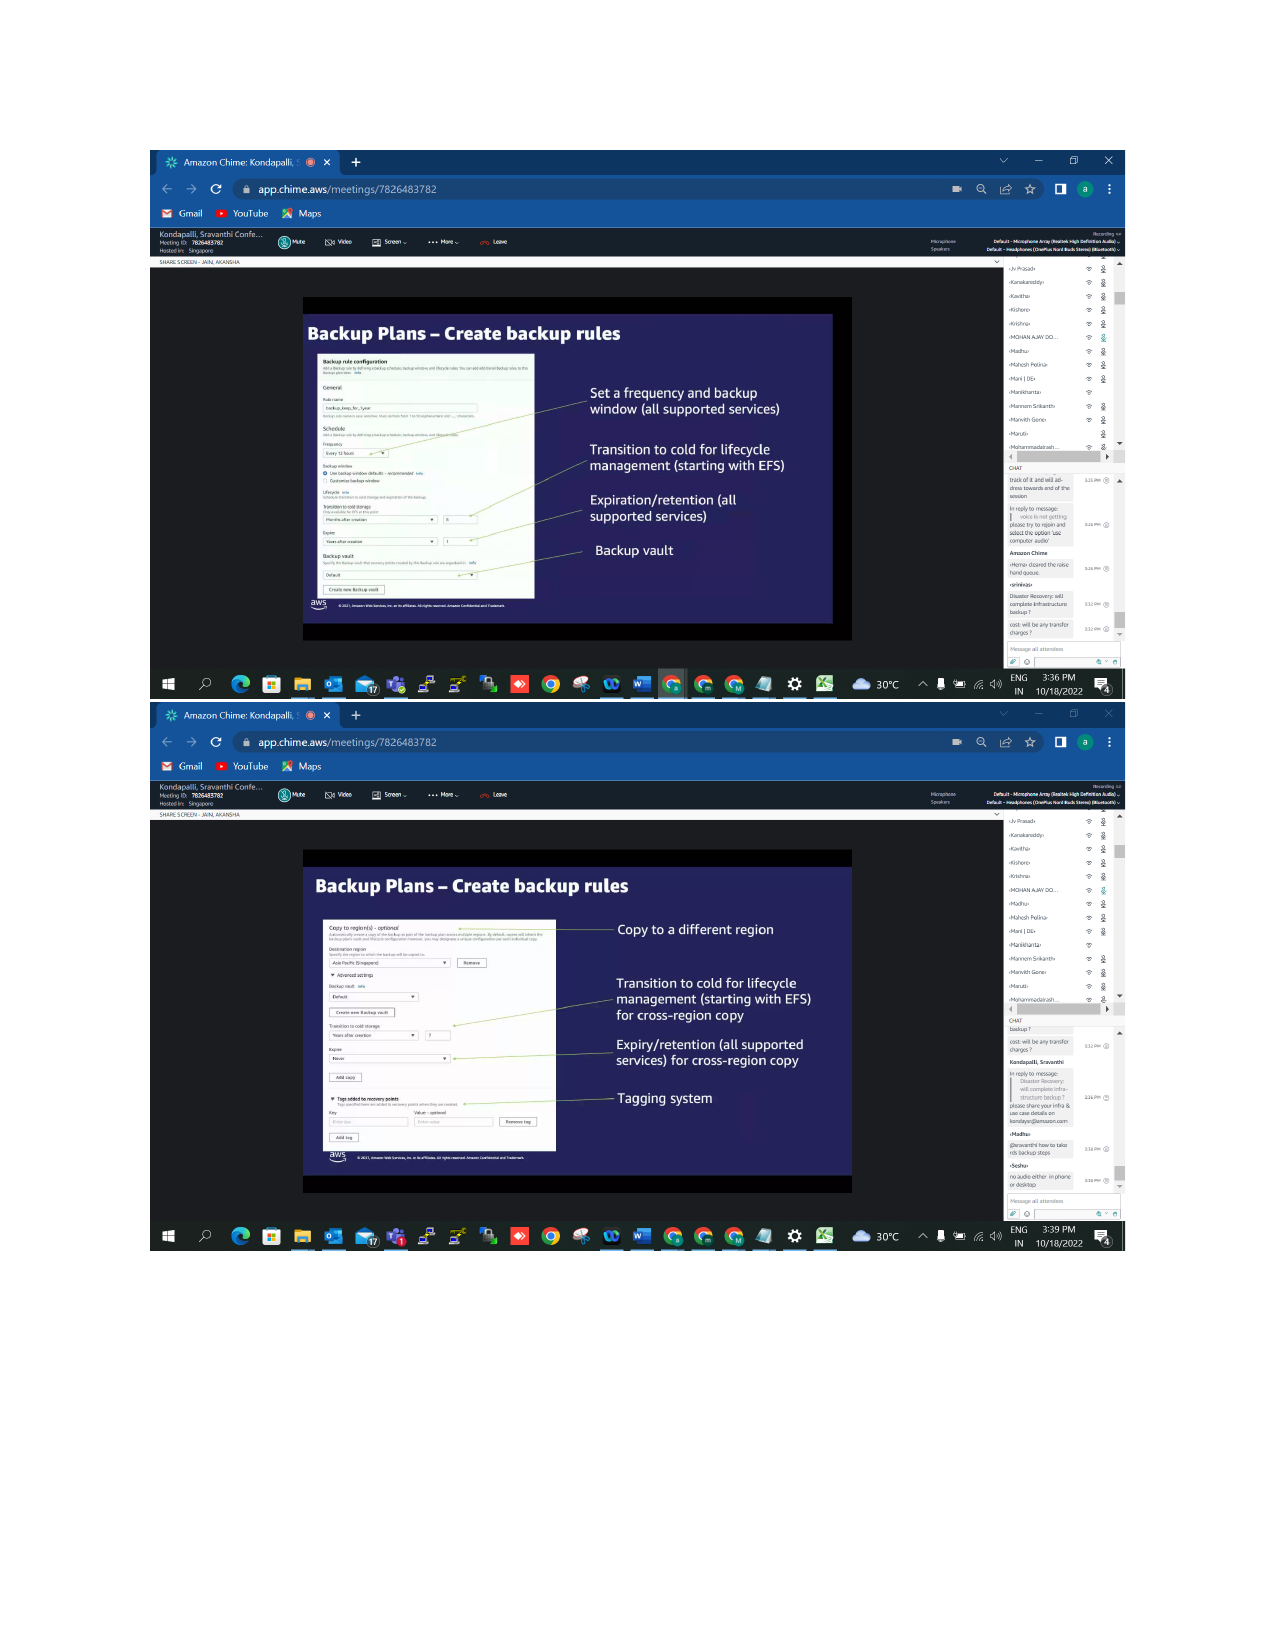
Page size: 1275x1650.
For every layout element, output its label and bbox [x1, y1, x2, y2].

picture [150, 150, 1125, 699]
picture [150, 702, 1125, 1251]
